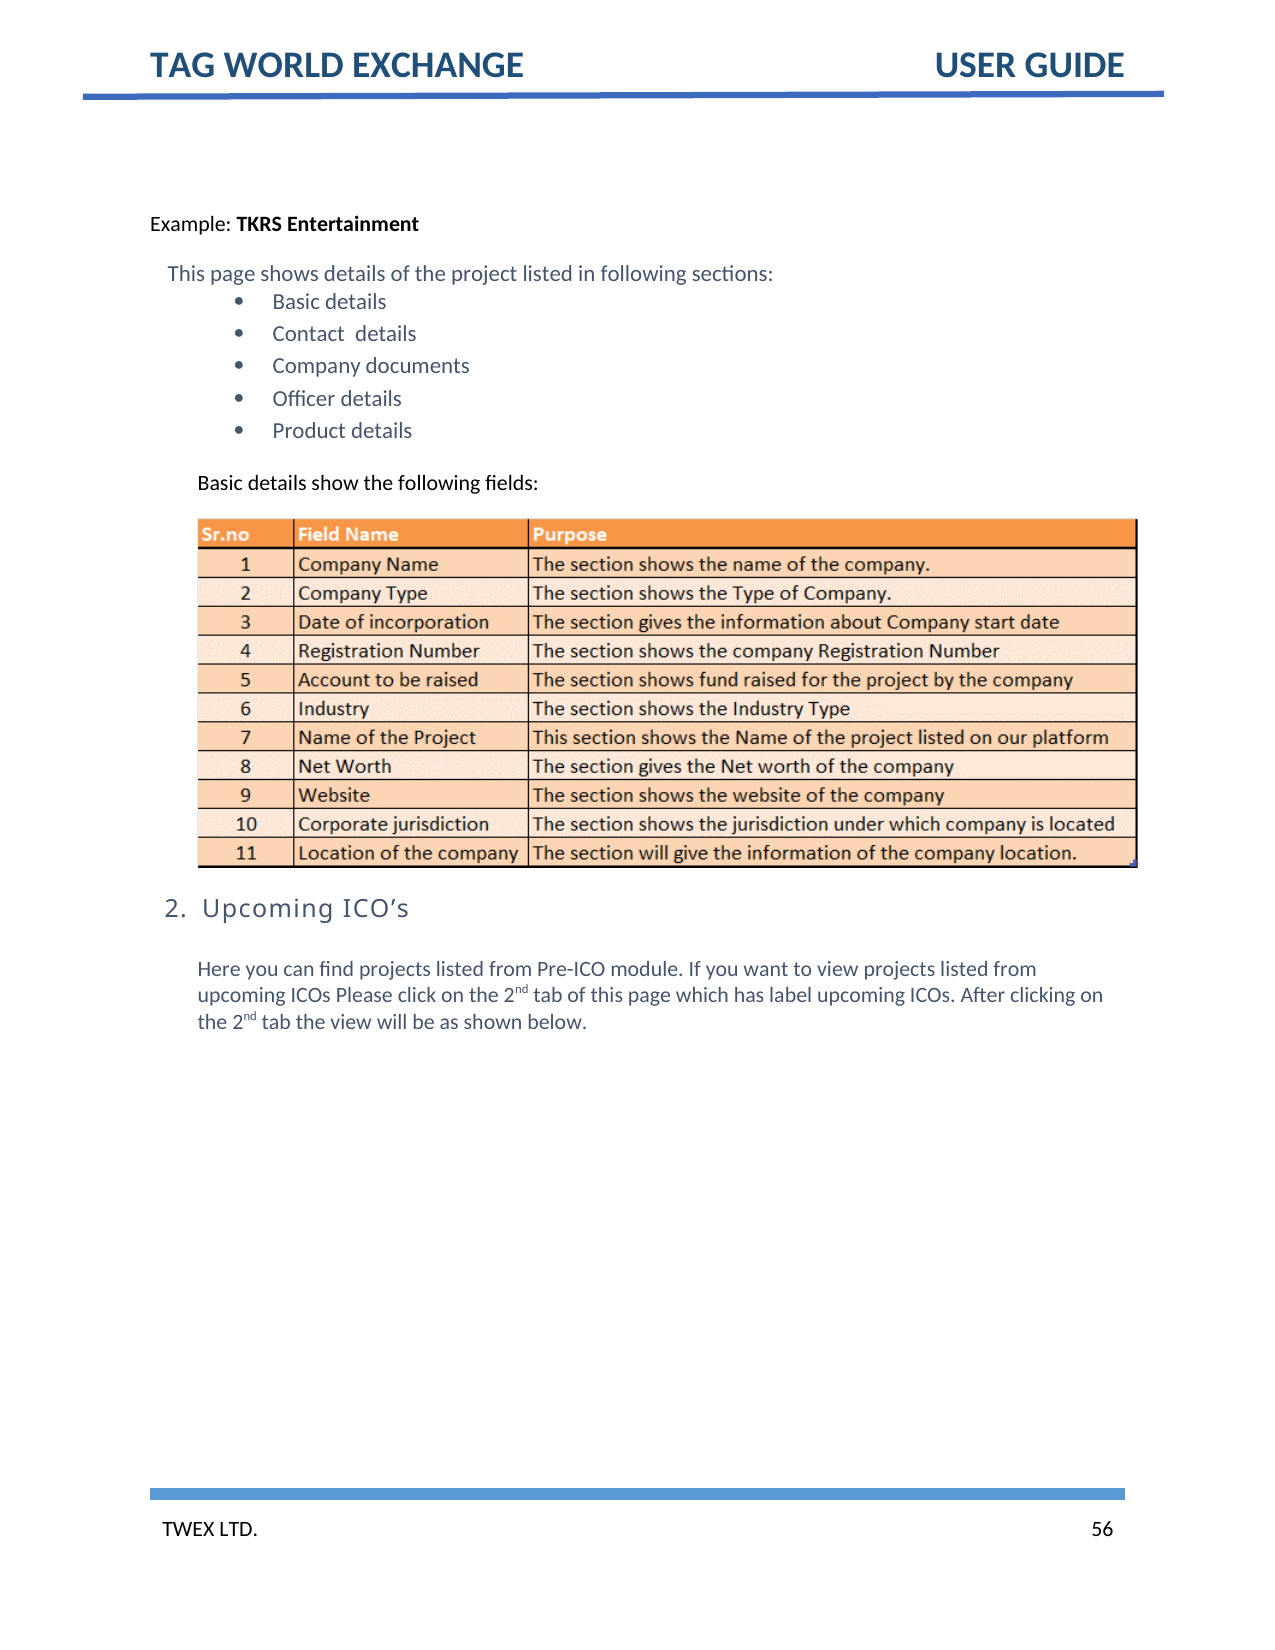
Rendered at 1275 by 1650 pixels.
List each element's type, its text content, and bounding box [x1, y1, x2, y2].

list Officer details [235, 384, 1125, 412]
text Example: TKRS Entertainment [150, 210, 1125, 237]
list Contact details [235, 319, 1125, 347]
list Here you can find projects listed from Pre-ICO module. If you want to view projects listed from upcoming ICOs Please click on the 2nd tab of this page which has label upcoming ICOs. After clicking on the 2nd tab the view will be as shown below. [197, 955, 1125, 1035]
subtitle Upcoming ICO’s [164, 890, 1125, 924]
list Product details [235, 416, 1125, 444]
text Basic details show the following fields: [197, 469, 1125, 496]
list Company documents [235, 352, 1125, 380]
picture [197, 518, 1138, 868]
list Basic details [235, 287, 1125, 315]
list This page shows details of the project listed in following sections: [167, 259, 1125, 287]
